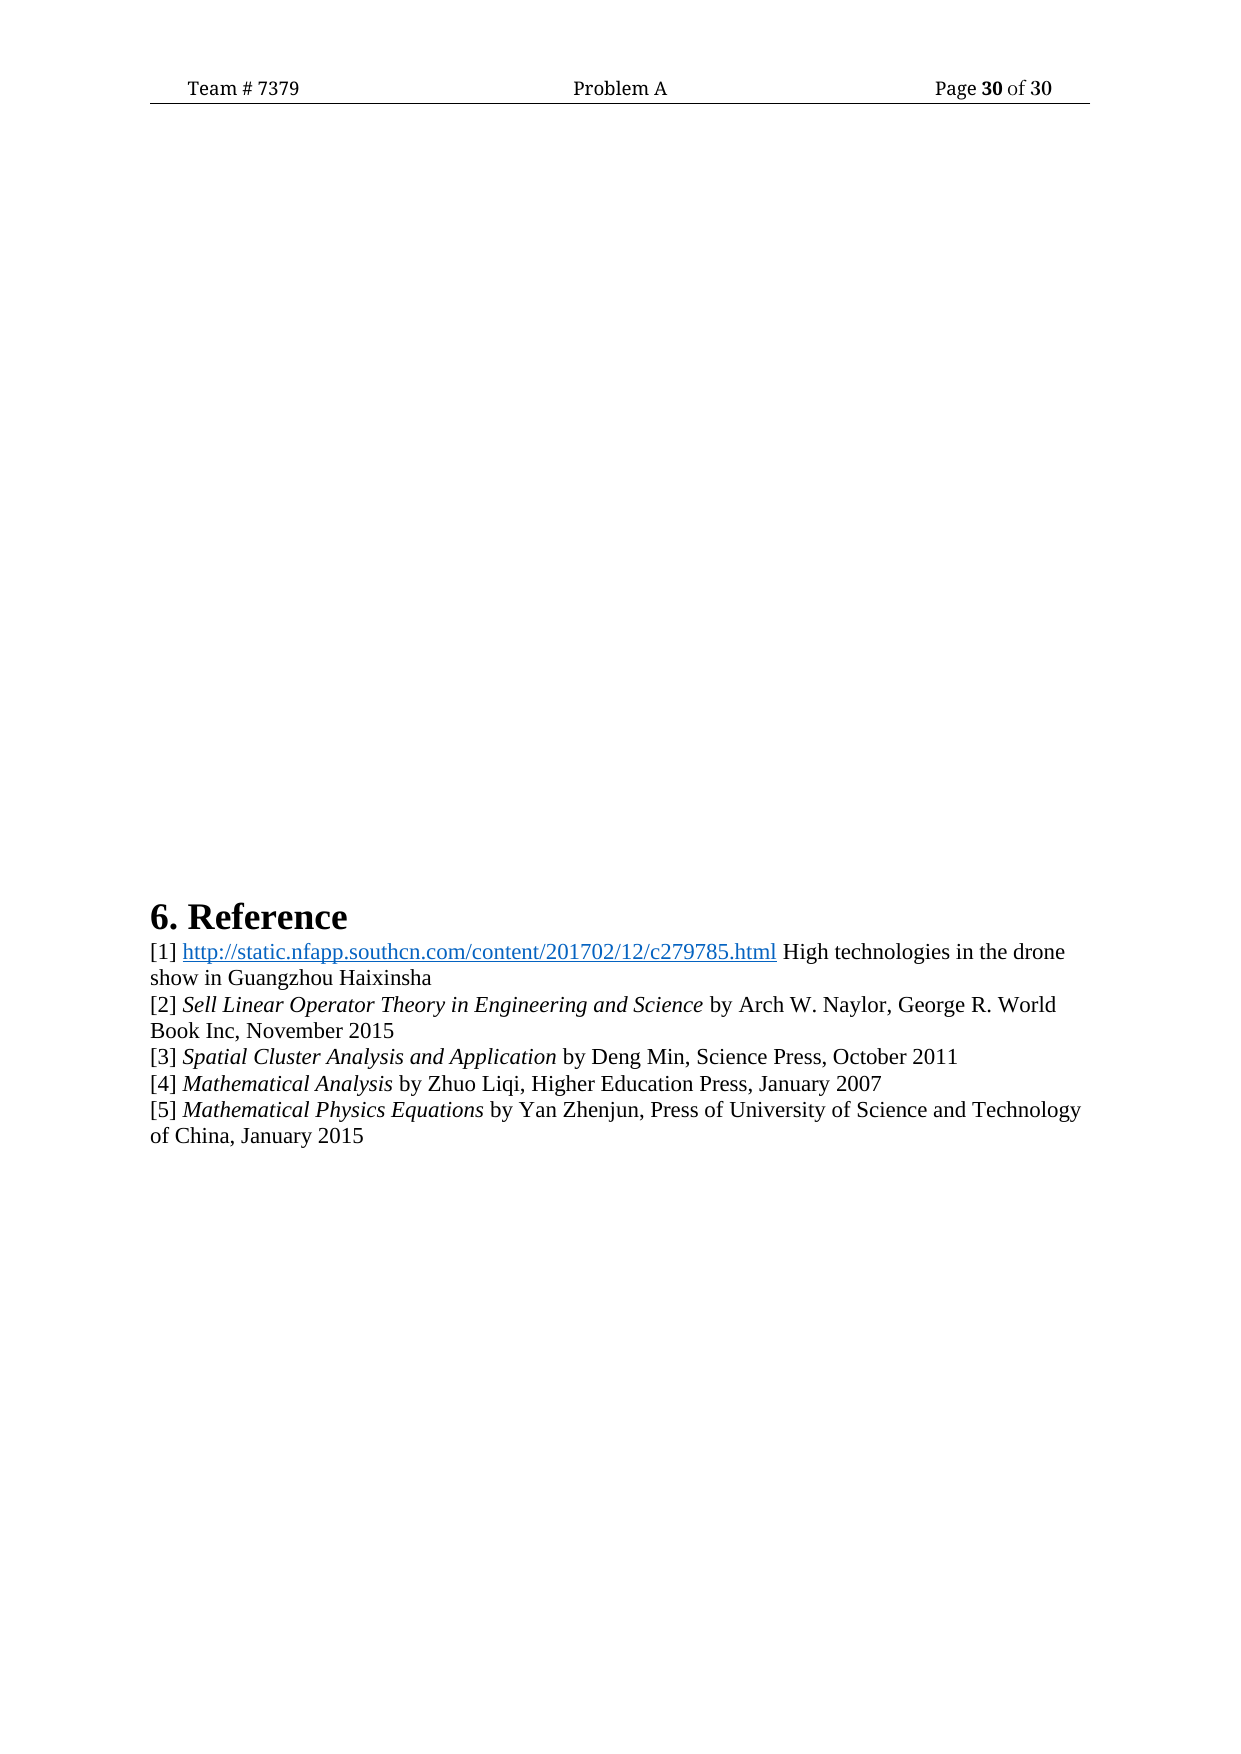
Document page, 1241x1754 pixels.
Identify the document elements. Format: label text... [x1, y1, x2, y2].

text [1] http://static.nfapp.southcn.com/content/201702/12/c279785.html High technologies in the drone show in Guangzhou Haixinsha [150, 938, 1090, 991]
text [3] Spatial Cluster Analysis and Application by Deng Min, Science Press, October 2011 [150, 1043, 1090, 1070]
list Reference [150, 895, 1090, 938]
text [4] Mathematical Analysis by Zhuo Liqi, Higher Education Press, January 2007 [150, 1070, 1090, 1096]
text [2] Sell Linear Operator Theory in Engineering and Science by Arch W. Naylor, George R. World Book Inc, November 2015 [150, 991, 1090, 1043]
text [5] Mathematical Physics Equations by Yan Zhenjun, Press of University of Science and Technology of China, January 2015 [150, 1096, 1090, 1149]
